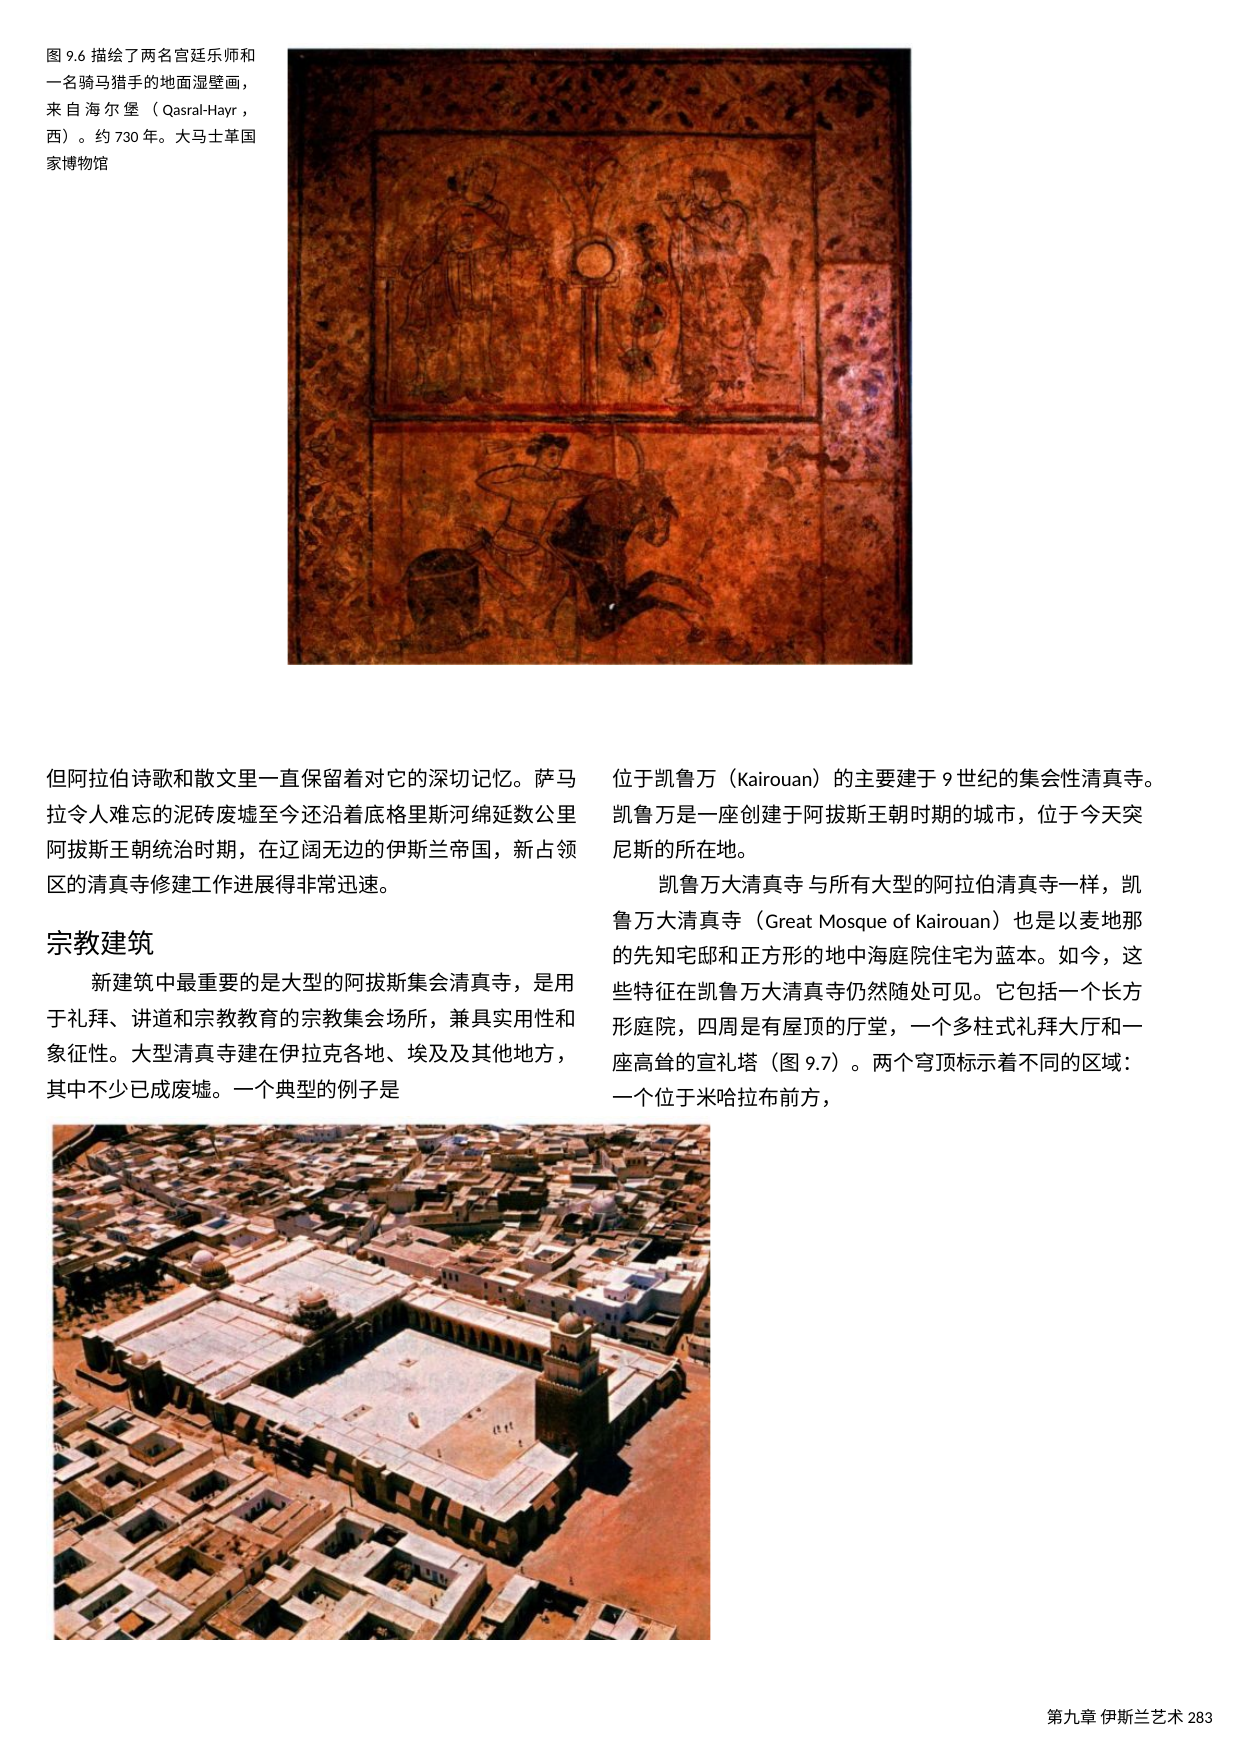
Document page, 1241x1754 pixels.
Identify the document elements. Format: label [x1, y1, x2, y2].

picture [287, 43, 913, 665]
picture [45, 1116, 711, 1640]
